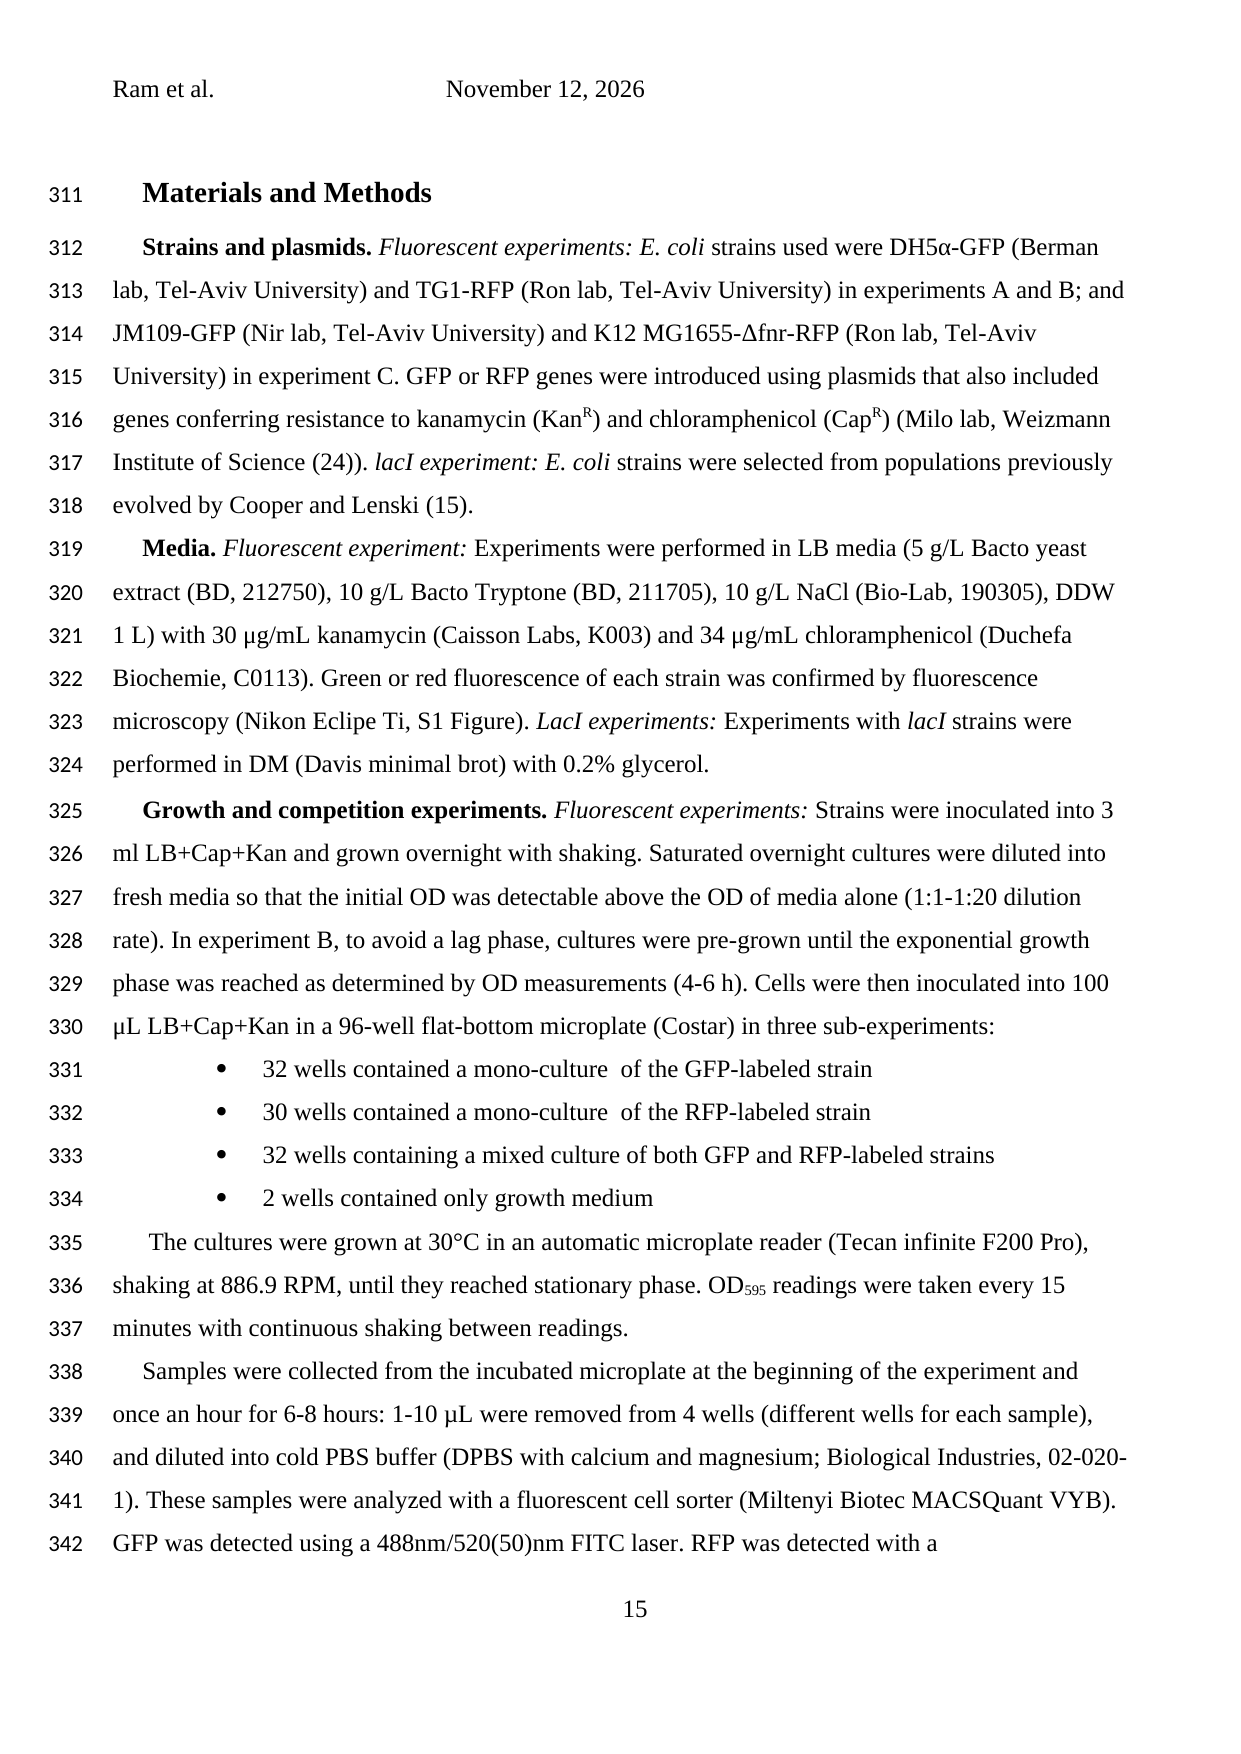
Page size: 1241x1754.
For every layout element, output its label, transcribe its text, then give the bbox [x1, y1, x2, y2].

text Strains and plasmids. Fluorescent experiments: E. coli strains used were DH5α-GFP (Berman lab, Tel-Aviv University) and TG1-RFP (Ron lab, Tel-Aviv University) in experiments A and B; and JM109-GFP (Nir lab, Tel-Aviv University) and K12 MG1655-Δfnr-RFP (Ron lab, Tel-Aviv University) in experiment C. GFP or RFP genes were introduced using plasmids that also included genes conferring resistance to kanamycin (KanR) and chloramphenicol (CapR) (Milo lab, Weizmann Institute of Science (24)). lacI experiment: E. coli strains were selected from populations previously evolved by Cooper and Lenski (15). [112, 232, 1128, 519]
text Growth and competition experiments. Fluorescent experiments: Strains were inoculated into 3 ml LB+Cap+Kan and grown overnight with shaking. Saturated overnight cultures were diluted into fresh media so that the initial OD was detectable above the OD of media alone (1:1-1:20 dilution rate). In experiment B, to avoid a lag phase, cultures were pre-grown until the exponential growth phase was reached as determined by OD measurements (4-6 h). Cells were then inoculated into 100 μL LB+Cap+Kan in a 96-well flat-bottom microplate (Costar) in three sub-experiments: [112, 795, 1128, 1040]
list 30 wells contained a mono-culture of the RFP-labeled strain [187, 1097, 1128, 1126]
list 2 wells contained only growth medium [187, 1183, 1128, 1212]
list 32 wells contained a mono-culture of the GFP-labeled strain [187, 1054, 1128, 1083]
text The cultures were grown at 30°C in an automatic microplate reader (Tecan infinite F200 Pro), shaking at 886.9 RPM, until they reached stationary phase. OD595 readings were taken every 15 minutes with continuous shaking between readings. [112, 1227, 1128, 1342]
subtitle Materials and Methods [112, 175, 1128, 208]
list 32 wells containing a mixed culture of both GFP and RFP-labeled strains [187, 1140, 1128, 1169]
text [112, 1356, 1128, 1557]
text Media. Fluorescent experiment: Experiments were performed in LB media (5 g/L Bacto yeast extract (BD, 212750), 10 g/L Bacto Tryptone (BD, 211705), 10 g/L NaCl (Bio-Lab, 190305), DDW 1 L) with 30 μg/mL kanamycin (Caisson Labs, K003) and 34 μg/mL chloramphenicol (Duchefa Biochemie, C0113). Green or red fluorescence of each strain was confirmed by fluorescence microscopy (Nikon Eclipe Ti, S1 Figure). LacI experiments: Experiments with lacI strains were performed in DM (﻿Davis minimal brot) with 0.2% glycerol. [112, 533, 1128, 780]
